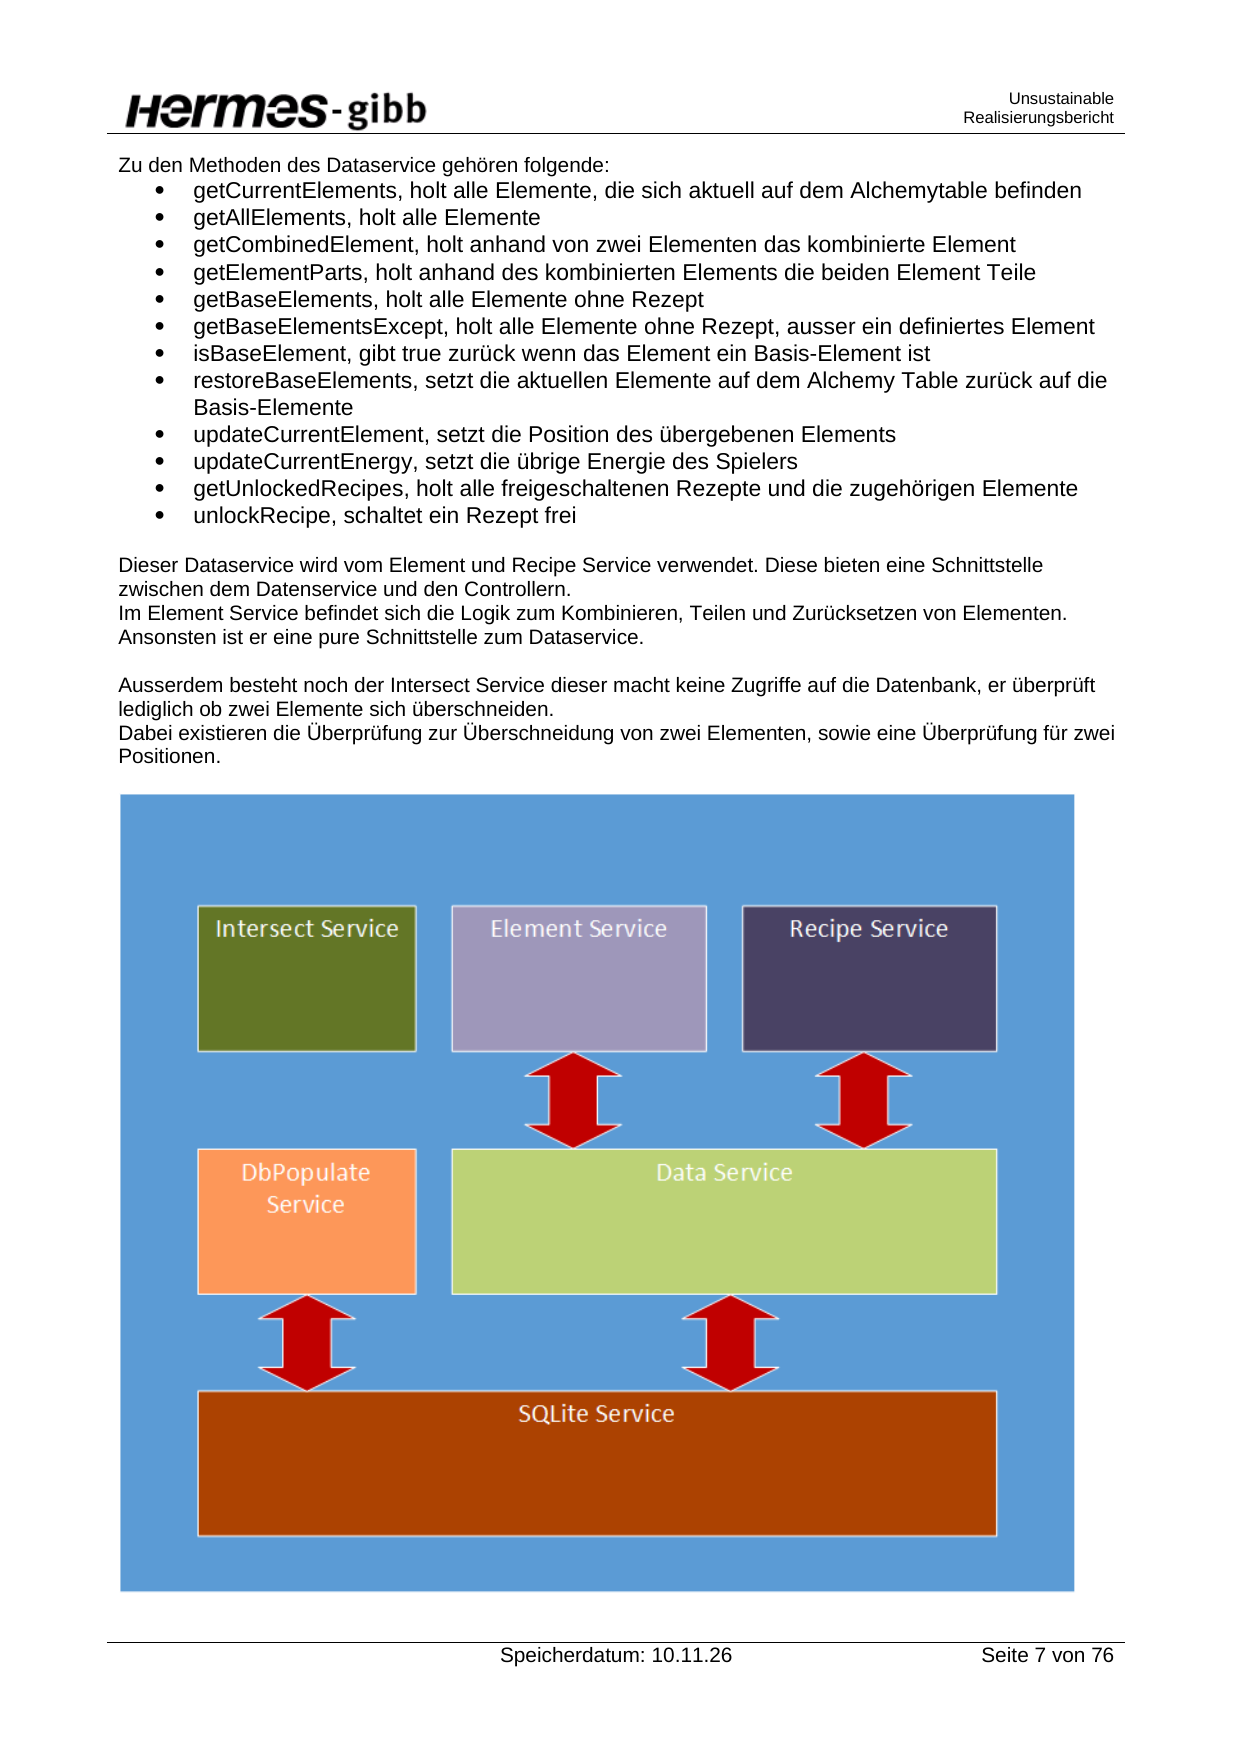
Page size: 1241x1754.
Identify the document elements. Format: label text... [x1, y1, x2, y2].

list restoreBaseElements, setzt die aktuellen Elemente auf dem Alchemy Table zurück auf die Basis-Elemente [156, 366, 1122, 420]
picture [118, 792, 1077, 1594]
list getCurrentElements, holt alle Elemente, die sich aktuell auf dem Alchemytable befinden [156, 177, 1122, 204]
list getCombinedElement, holt anhand von zwei Elementen das kombinierte Element [156, 231, 1122, 258]
list unlockRecipe, schaltet ein Rezept frei [156, 502, 1122, 529]
text Im Element Service befindet sich die Logik zum Kombinieren, Teilen und Zurücksetzen von Elementen. Ansonsten ist er eine pure Schnittstelle zum Dataservice. [118, 601, 1122, 648]
list updateCurrentEnergy, setzt die übrige Energie des Spielers [156, 447, 1122, 474]
text Zu den Methoden des Dataservice gehören folgende: [118, 153, 1122, 177]
list getElementParts, holt anhand des kombinierten Elements die beiden Element Teile [156, 258, 1122, 285]
list getAllElements, holt alle Elemente [156, 204, 1122, 231]
text Ausserdem besteht noch der Intersect Service dieser macht keine Zugriffe auf die Datenbank, er überprüft lediglich ob zwei Elemente sich überschneiden. [118, 672, 1122, 720]
list updateCurrentElement, setzt die Position des übergebenen Elements [156, 420, 1122, 447]
list getBaseElementsExcept, holt alle Elemente ohne Rezept, ausser ein definiertes Element [156, 312, 1122, 339]
text Dieser Dataservice wird vom Element und Recipe Service verwendet. Diese bieten eine Schnittstelle zwischen dem Datenservice und den Controllern. [118, 553, 1122, 601]
list getUnlockedRecipes, holt alle freigeschaltenen Rezepte und die zugehörigen Elemente [156, 474, 1122, 502]
list getBaseElements, holt alle Elemente ohne Rezept [156, 285, 1122, 312]
list isBaseElement, gibt true zurück wenn das Element ein Basis-Element ist [156, 339, 1122, 366]
text Dabei existieren die Überprüfung zur Überschneidung von zwei Elementen, sowie eine Überprüfung für zwei Positionen. [118, 720, 1122, 768]
